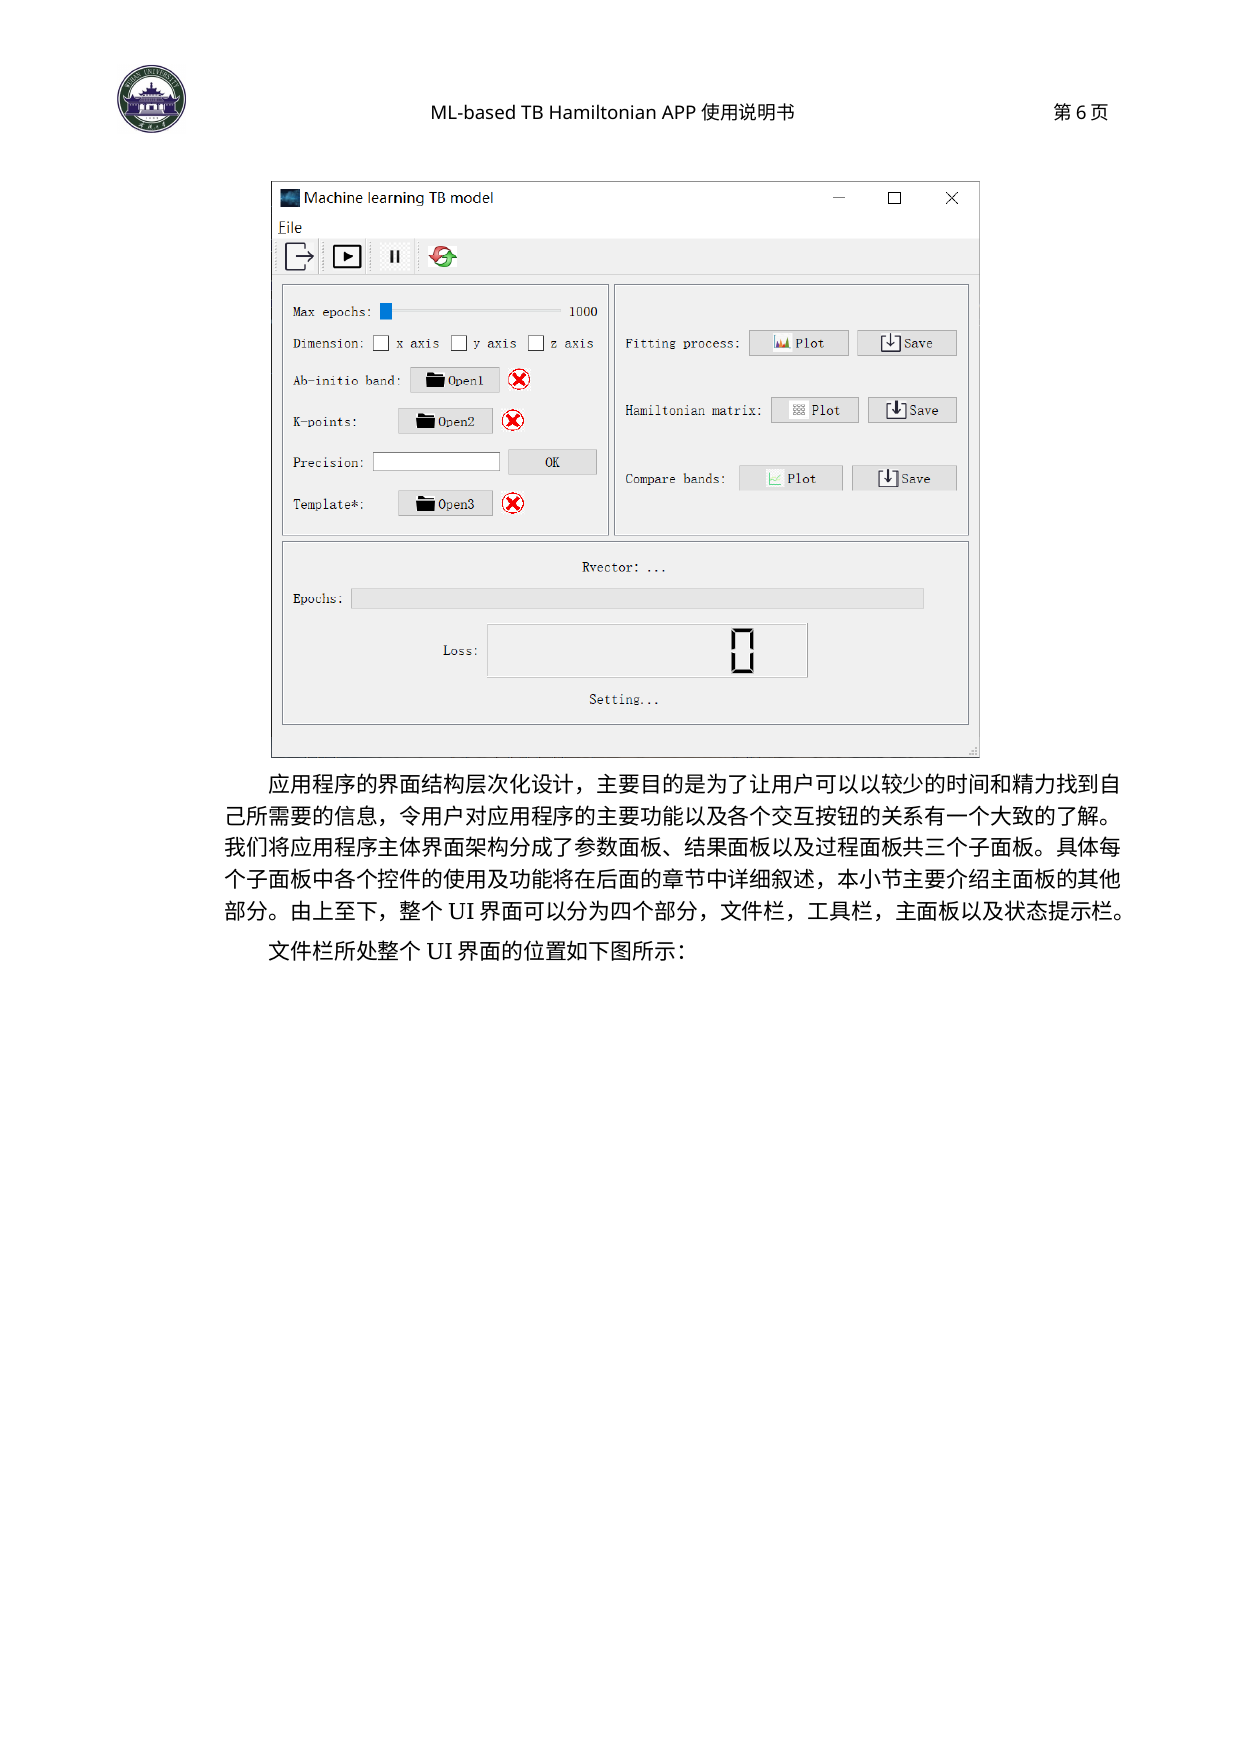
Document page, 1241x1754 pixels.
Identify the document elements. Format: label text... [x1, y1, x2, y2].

picture [116, 64, 187, 134]
text 文件栏所处整个UI界面的位置如下图所示： [224, 934, 1122, 965]
text 应用程序的界面结构层次化设计，主要目的是为了让用户可以以较少的时间和精力找到自己所需要的信息，令用户对应用程序的主要功能以及各个交互按钮的关系有一个大致的了解。我们将应用程序主体界面架构分成了参数面板、结果面板以及过程面板共三个子面板。具体每个子面板中各个控件的使用及功能将在后面的章节中详细叙述，本小节主要介绍主面板的其他部分。由上至下，整个UI界面可以分为四个部分，文件栏，工具栏，主面板以及状态提示栏。 [224, 767, 1122, 925]
picture [268, 177, 980, 759]
